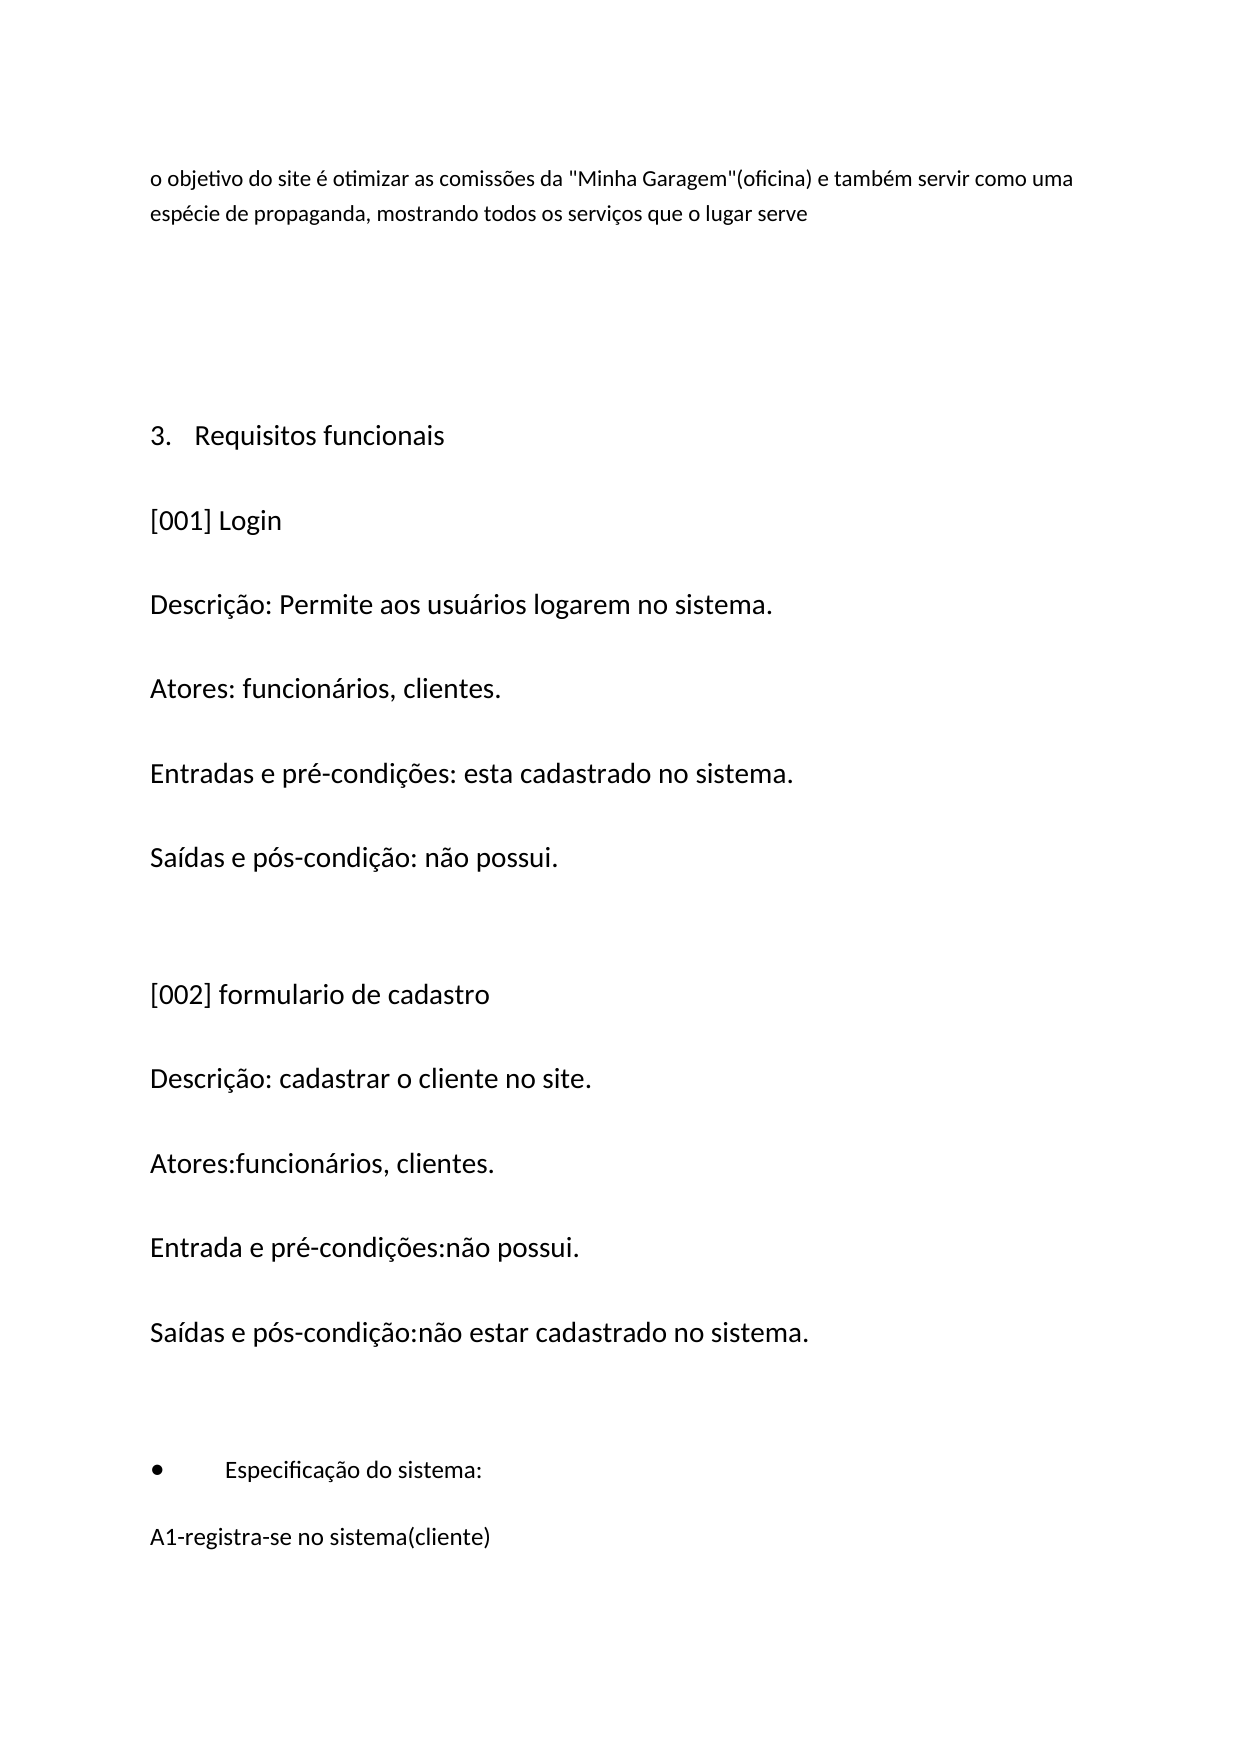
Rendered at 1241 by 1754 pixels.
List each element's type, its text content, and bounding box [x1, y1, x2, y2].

list Saídas e pós-condição:não estar cadastrado no sistema. [150, 1299, 1090, 1364]
list A1-registra-se no sistema(cliente) [150, 1520, 1090, 1553]
list Descrição: cadastrar o cliente no site. [150, 1046, 1090, 1111]
list Especificação do sistema: [150, 1436, 1090, 1501]
list Entradas e pré-condições: esta cadastrado no sistema. [150, 740, 1090, 805]
list [001] Login [150, 487, 1090, 552]
list Requisitos funcionais [150, 402, 1090, 467]
list Atores: funcionários, clientes. [150, 656, 1090, 721]
list Descrição: Permite aos usuários logarem no sistema. [150, 571, 1090, 636]
text o objetivo do site é otimizar as comissões da "Minha Garagem"(oficina) e também servir como uma espécie de propaganda, mostrando todos os serviços que o lugar serve [150, 162, 1090, 229]
list Entrada e pré-condições:não possui. [150, 1215, 1090, 1280]
list Saídas e pós-condição: não possui. [150, 825, 1090, 890]
list Atores:funcionários, clientes. [150, 1130, 1090, 1195]
list [002] formulario de cadastro [150, 961, 1090, 1026]
